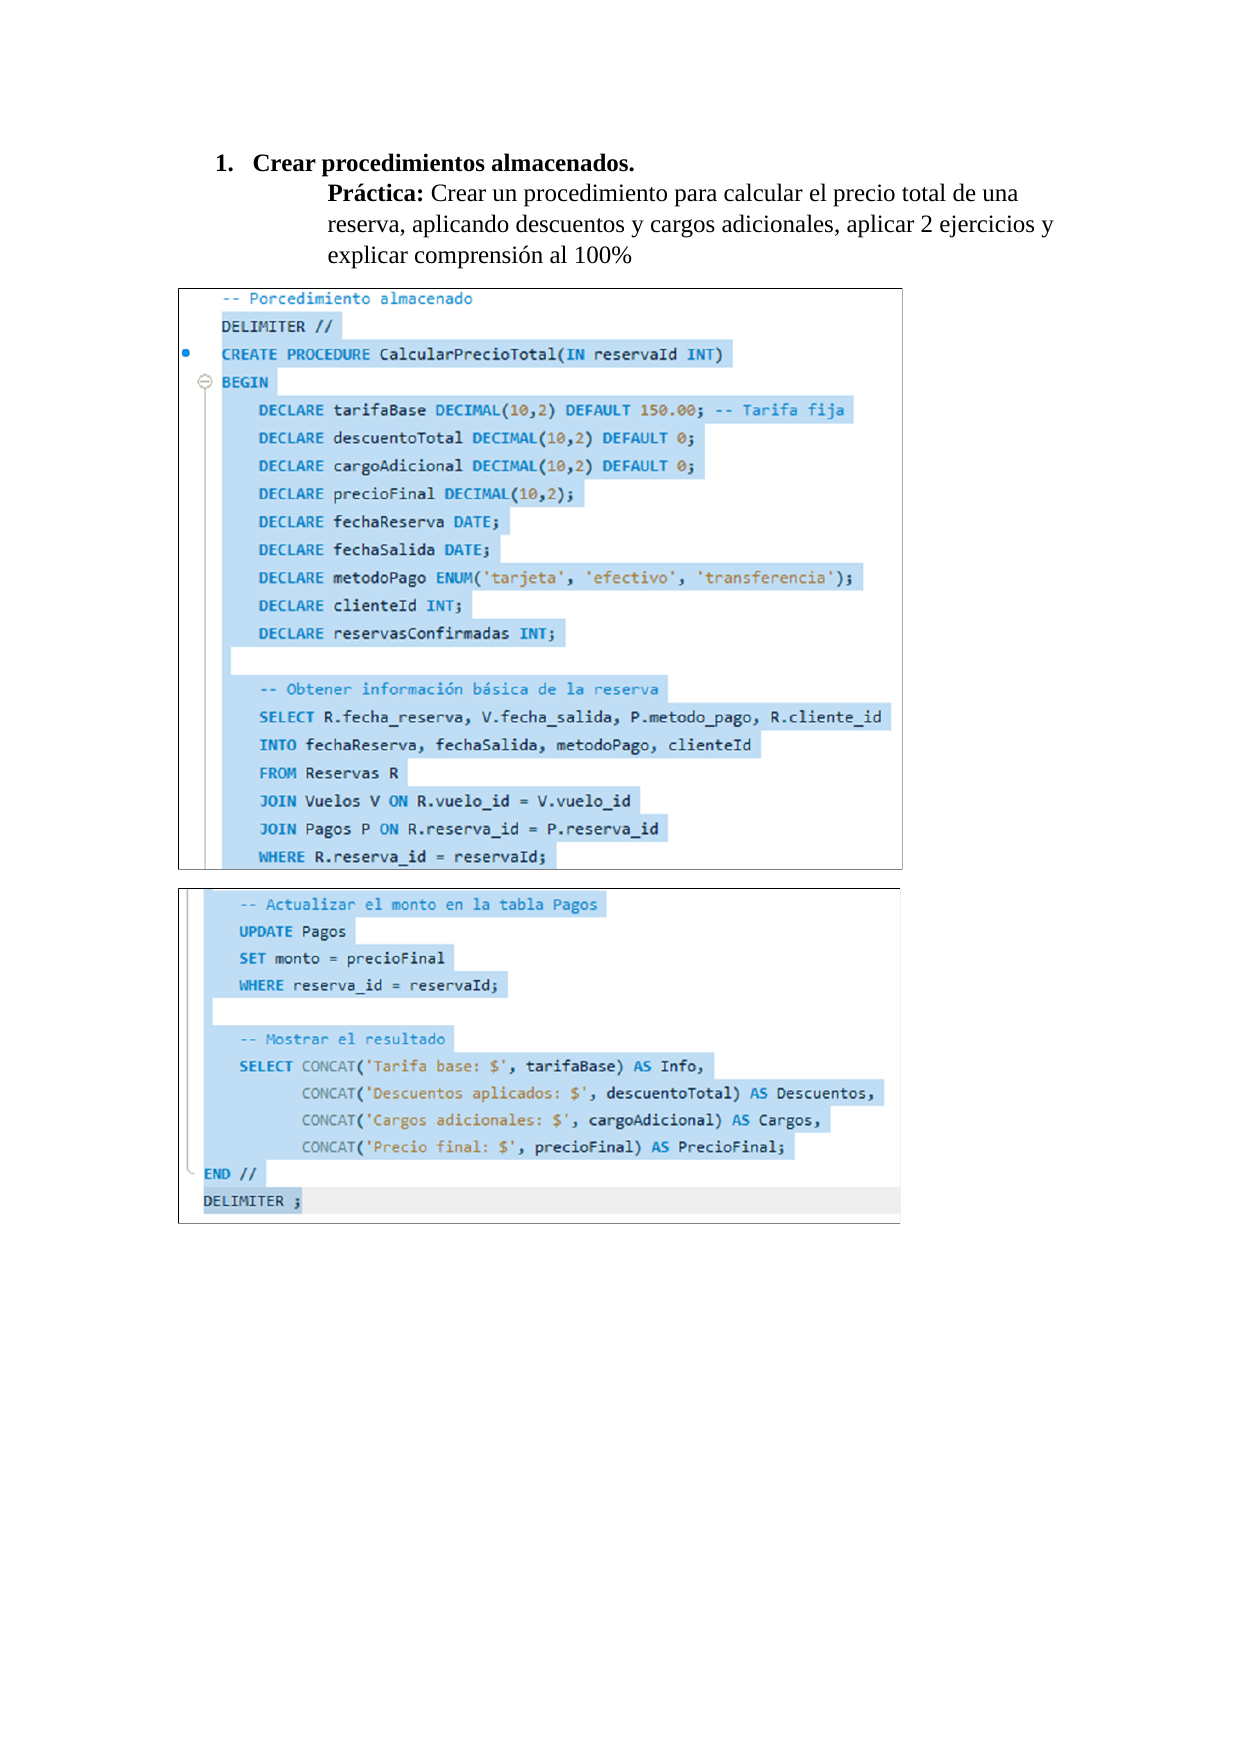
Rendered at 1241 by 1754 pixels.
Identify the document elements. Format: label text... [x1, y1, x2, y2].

picture [177, 887, 901, 1224]
picture [177, 287, 903, 870]
list Crear procedimientos almacenados. [215, 148, 1063, 176]
text Práctica: Crear un procedimiento para calcular el precio total de una reserva, aplicando descuentos y cargos adicionales, aplicar 2 ejercicios y explicar comprensión al 100% [327, 178, 1063, 268]
